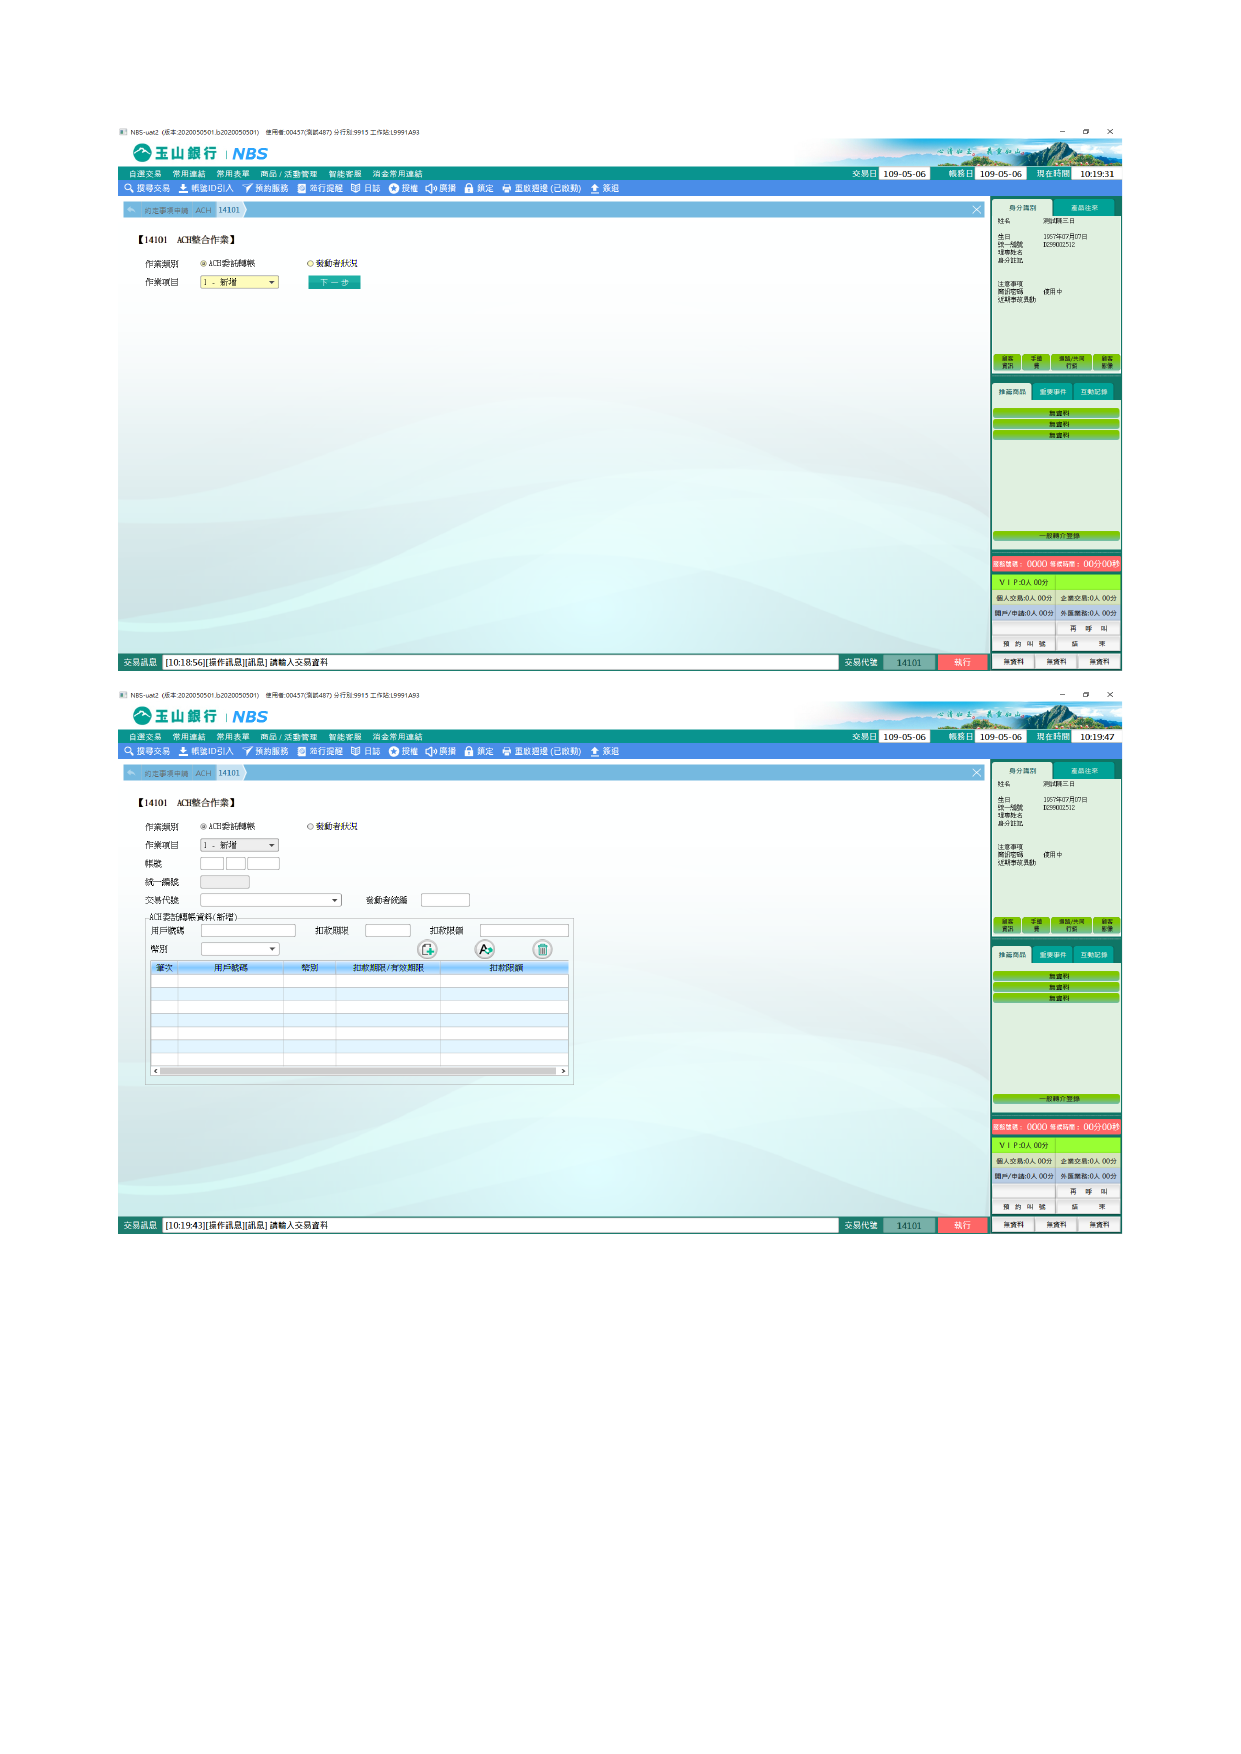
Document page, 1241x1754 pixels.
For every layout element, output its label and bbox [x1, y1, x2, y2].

picture [118, 127, 1123, 671]
picture [118, 689, 1123, 1234]
